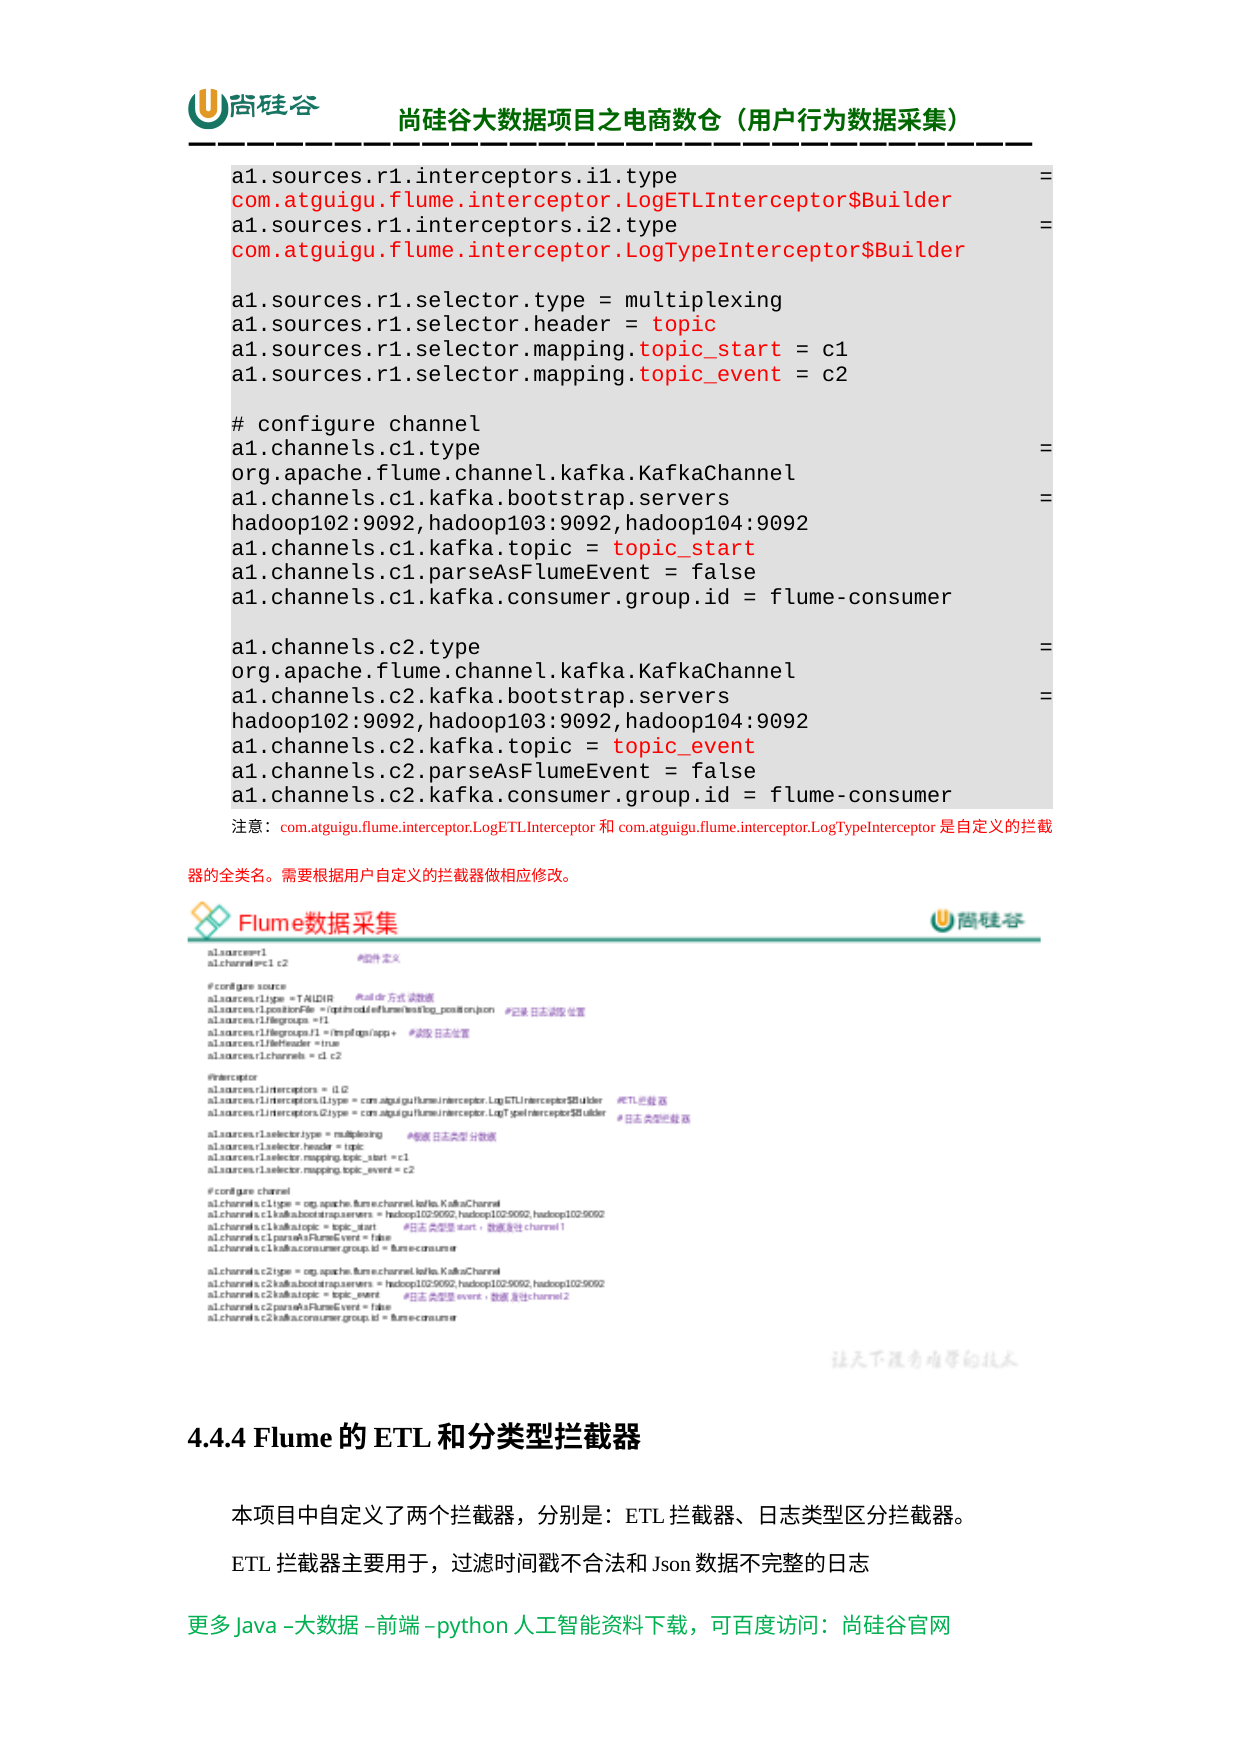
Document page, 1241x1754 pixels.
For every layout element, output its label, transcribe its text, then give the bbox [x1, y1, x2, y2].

text a1.channels.c1.type = org.apache.flume.channel.kafka.KafkaChannel [231, 438, 1053, 487]
text a1.sources.r1.selector.mapping.topic_start = c1 [231, 338, 1053, 363]
picture [187, 88, 321, 130]
text a1.channels.c2.kafka.topic = topic_event [231, 735, 1053, 760]
text a1.channels.c2.kafka.bootstrap.servers = hadoop102:9092,hadoop103:9092,hadoop104:9092 [231, 686, 1053, 735]
text a1.sources.r1.interceptors.i2.type = com.atguigu.flume.interceptor.LogTypeInterceptor$Builder [231, 214, 1053, 264]
text a1.channels.c1.kafka.bootstrap.servers = hadoop102:9092,hadoop103:9092,hadoop104:9092 [231, 487, 1053, 537]
text a1.channels.c2.kafka.consumer.group.id = flume-consumer [231, 785, 1053, 809]
text 注意：com.atguigu.flume.interceptor.LogETLInterceptor和com.atguigu.flume.interceptor.LogTypeInterceptor是自定义的拦截器的全类名。需要根据用户自定义的拦截器做相应修改。 [187, 809, 1053, 891]
text a1.channels.c1.kafka.consumer.group.id = flume-consumer [231, 586, 1053, 611]
text a1.channels.c1.parseAsFlumeEvent = false [231, 562, 1053, 586]
text a1.sources.r1.selector.mapping.topic_event = c2 [231, 363, 1053, 388]
text a1.sources.r1.interceptors.i1.type = com.atguigu.flume.interceptor.LogETLInterceptor$Builder [231, 165, 1053, 214]
text 本项目中自定义了两个拦截器，分别是：ETL拦截器、日志类型区分拦截器。 [187, 1497, 1053, 1530]
text a1.channels.c1.kafka.topic = topic_start [231, 537, 1053, 562]
text a1.channels.c2.parseAsFlumeEvent = false [231, 760, 1053, 785]
text a1.channels.c2.type = org.apache.flume.channel.kafka.KafkaChannel [231, 636, 1053, 686]
text # configure channel [231, 413, 1053, 438]
text ETL拦截器主要用于，过滤时间戳不合法和Json数据不完整的日志 [187, 1546, 1053, 1578]
text a1.sources.r1.selector.type = multiplexing [231, 289, 1053, 314]
text a1.sources.r1.selector.header = topic [231, 314, 1053, 338]
subtitle 4.4.4 Flume的ETL和分类型拦截器 [187, 1402, 1053, 1467]
